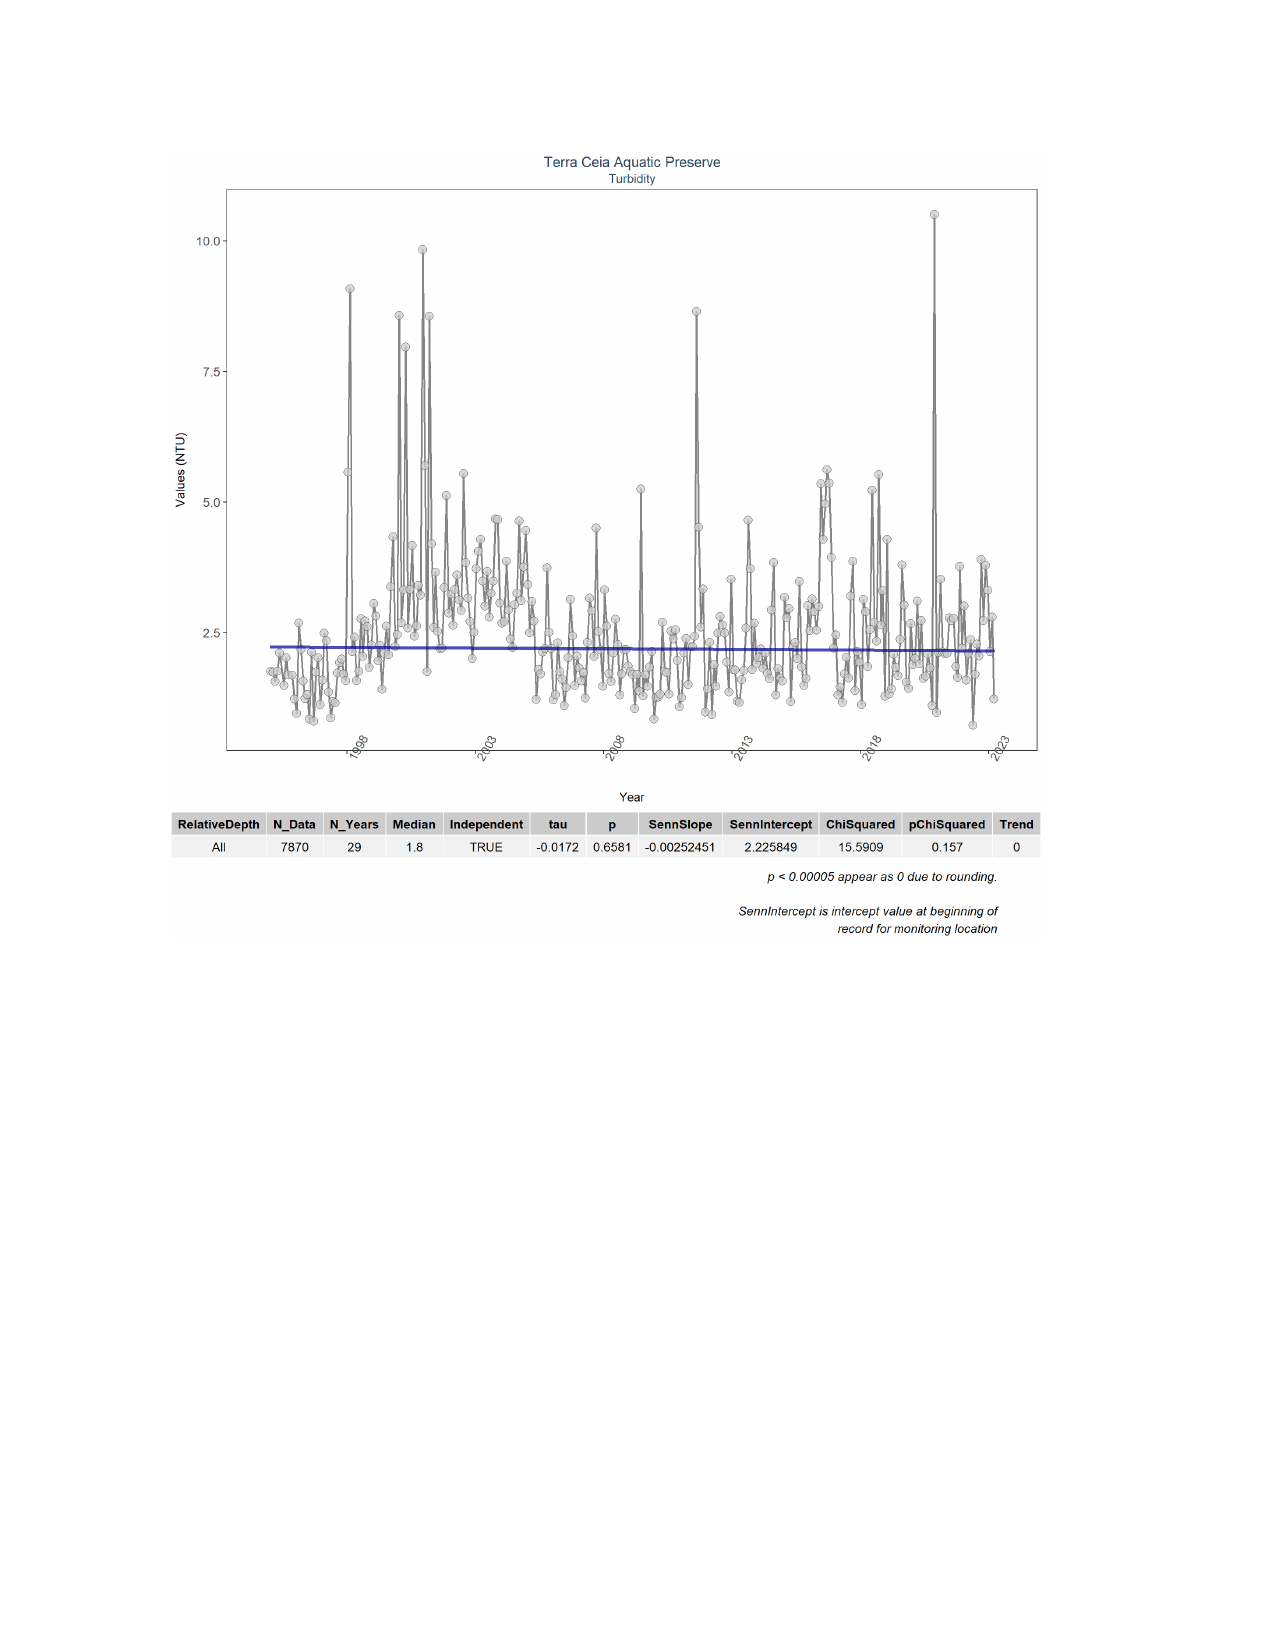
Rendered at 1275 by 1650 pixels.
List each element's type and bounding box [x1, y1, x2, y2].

picture [168, 150, 1044, 938]
